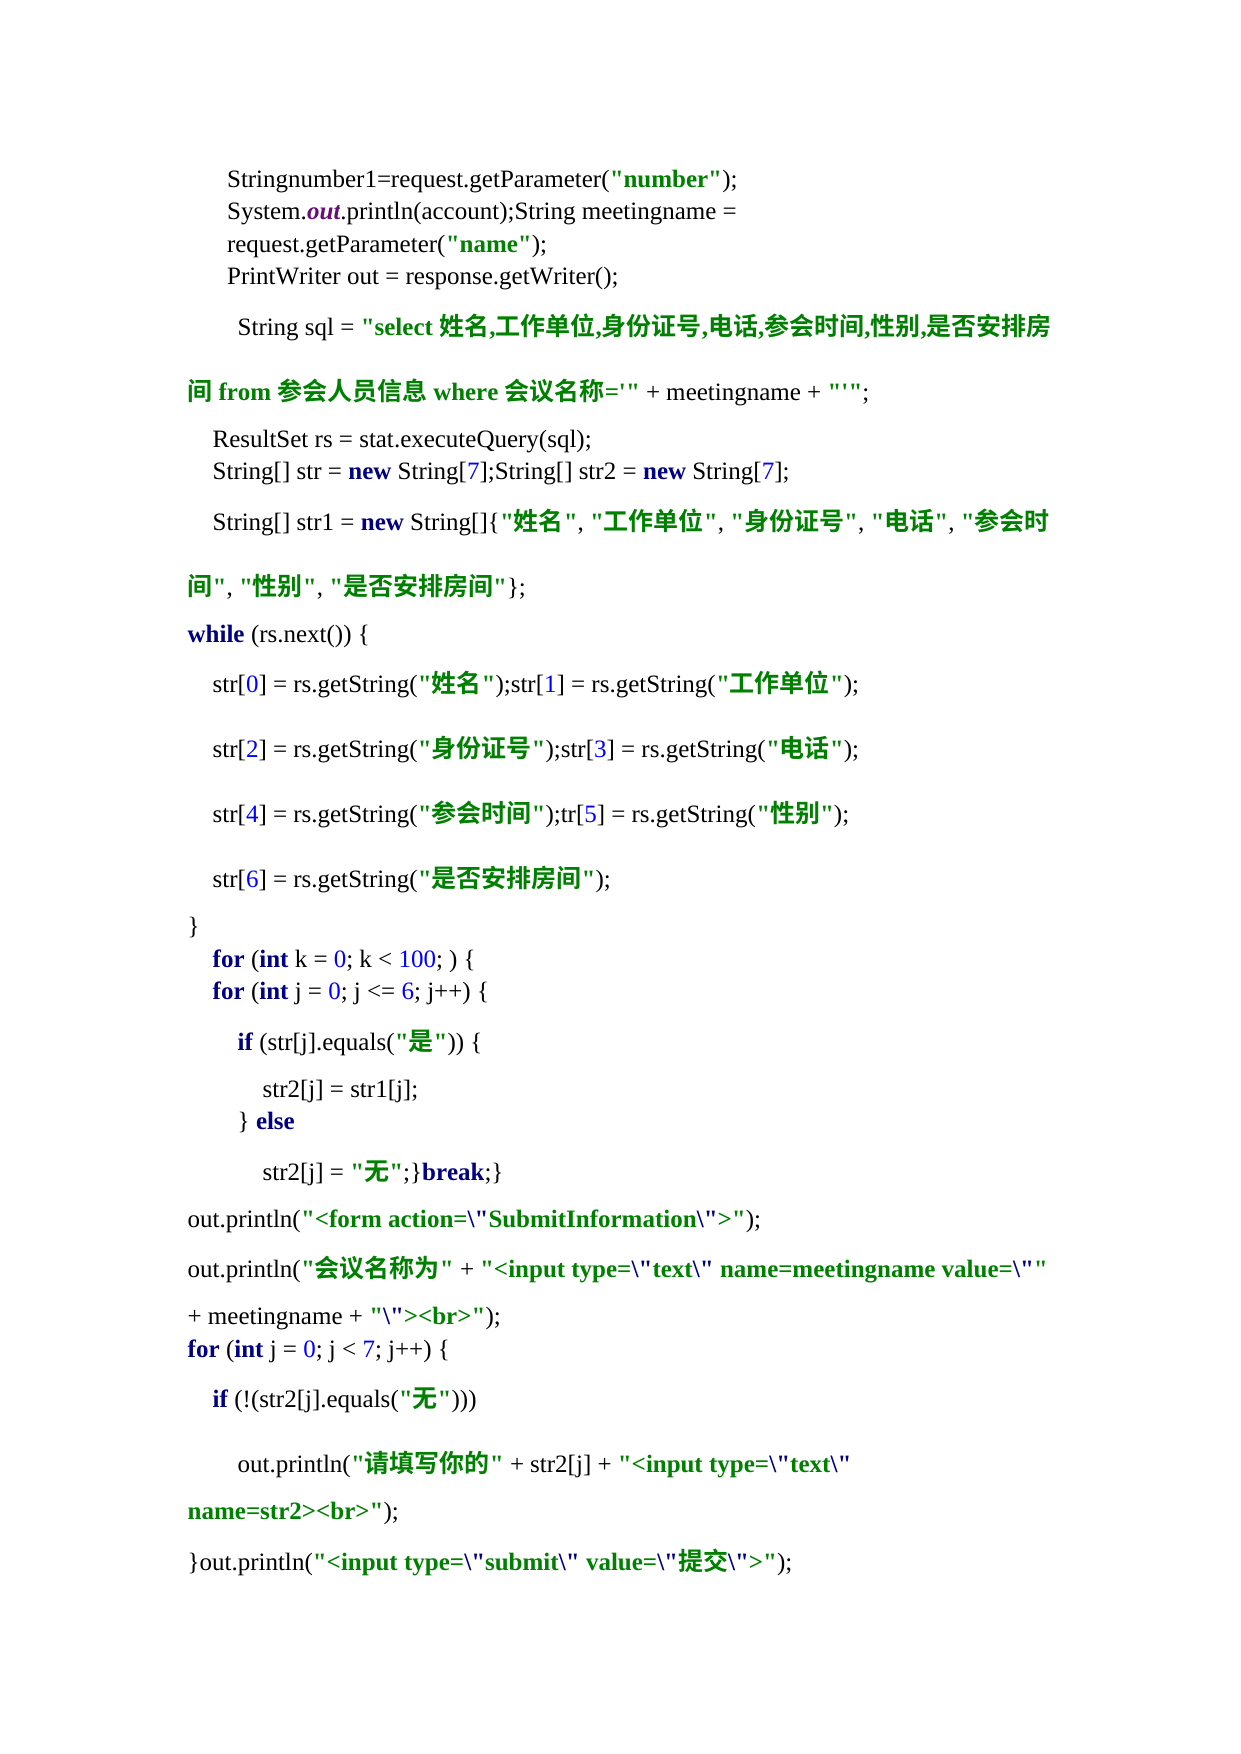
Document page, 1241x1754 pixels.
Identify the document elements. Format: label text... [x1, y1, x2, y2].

text Stringnumber1=request.getParameter("number"); System.out.println(account);String meetingname = request.getParameter("name"); PrintWriter out = response.getWriter(); [227, 162, 1053, 292]
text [187, 292, 1053, 1592]
